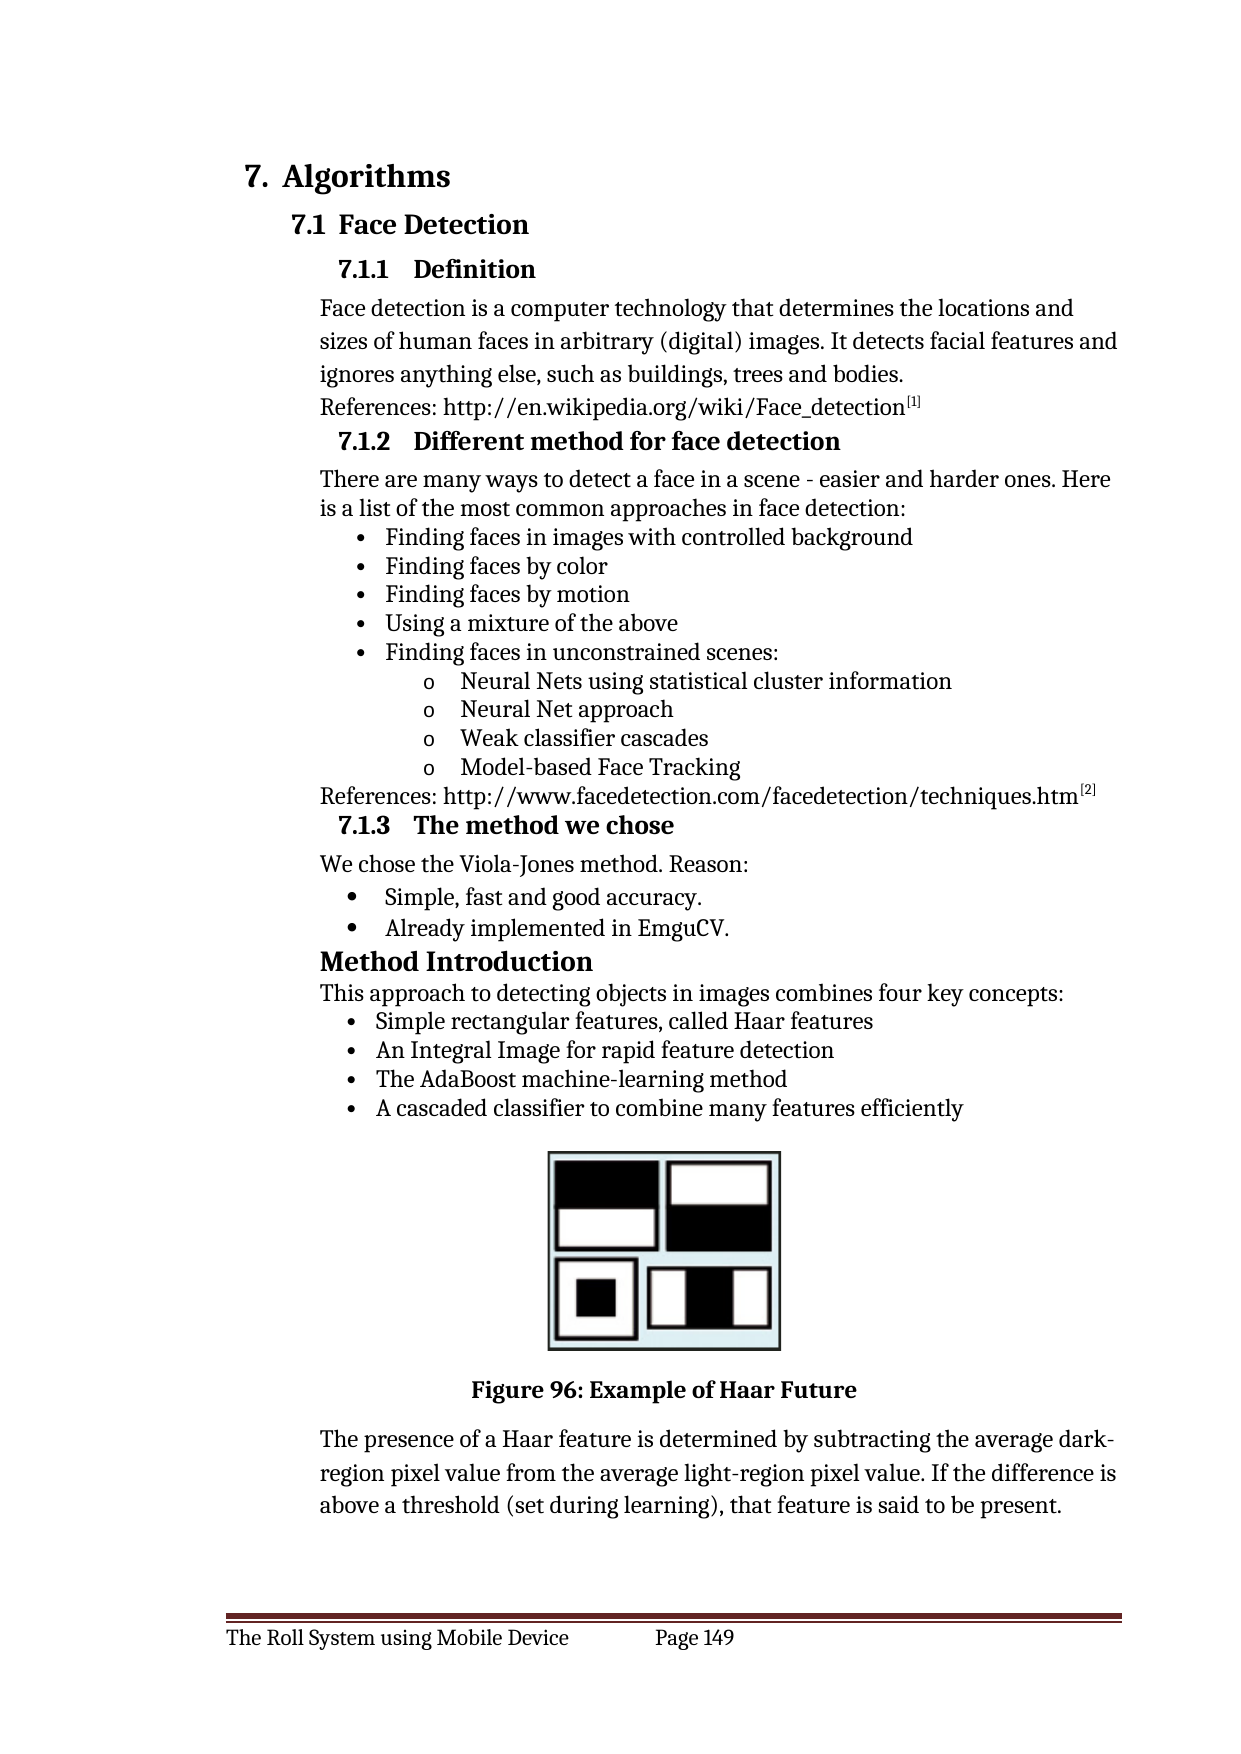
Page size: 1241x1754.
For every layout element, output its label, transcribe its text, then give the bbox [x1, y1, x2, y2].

subtitle Definition [338, 254, 1122, 285]
list Finding faces by color [357, 552, 1122, 580]
list Finding faces in images with controlled background [357, 523, 1122, 552]
text There are many ways to detect a face in a scene - easier and harder ones. Here is a list of the most common approaches in face detection: [319, 465, 1122, 523]
list Neural Net approach [423, 695, 1122, 724]
picture [547, 1151, 782, 1351]
list Simple, fast and good accuracy. [348, 883, 1122, 912]
text This approach to detecting objects in images combines four key concepts: [319, 978, 1122, 1007]
list Weak classifier cascades [423, 724, 1122, 753]
subtitle The method we chose [338, 810, 1122, 841]
text Method Introduction [319, 945, 1122, 978]
text We chose the Viola-Jones method. Reason: [319, 850, 1122, 878]
list Simple rectangular features, called Haar features [348, 1007, 1122, 1036]
list An Integral Image for rapid feature detection [348, 1036, 1122, 1065]
list Using a mixture of the above [357, 609, 1122, 638]
text Figure 96: Example of Haar Future [207, 1376, 1122, 1404]
subtitle Face Detection [291, 208, 1122, 242]
list Neural Nets using statistical cluster information [423, 667, 1122, 695]
text References: http://en.wikipedia.org/wiki/Face_detection[1] [319, 393, 1122, 422]
list Already implemented in EmguCV. [348, 914, 1122, 943]
subtitle Different method for face detection [338, 426, 1122, 457]
subtitle Algorithms [244, 157, 1122, 196]
text The presence of a Haar feature is determined by subtracting the average dark-region pixel value from the average light-region pixel value. If the difference is above a threshold (set during learning), that feature is said to be present. [319, 1425, 1122, 1520]
list Model-based Face Tracking [423, 753, 1122, 782]
text Face detection is a computer technology that determines the locations and sizes of human faces in arbitrary (digital) images. It detects facial features and ignores anything else, such as buildings, trees and bodies. [319, 294, 1122, 388]
list A cascaded classifier to combine many features efficiently [348, 1093, 1122, 1122]
list Finding faces by motion [357, 580, 1122, 609]
list Finding faces in unconstrained scenes: [357, 638, 1122, 667]
list The AdaBoost machine-learning method [348, 1065, 1122, 1093]
text References: http://www.facedetection.com/facedetection/techniques.htm[2] [319, 782, 1122, 810]
